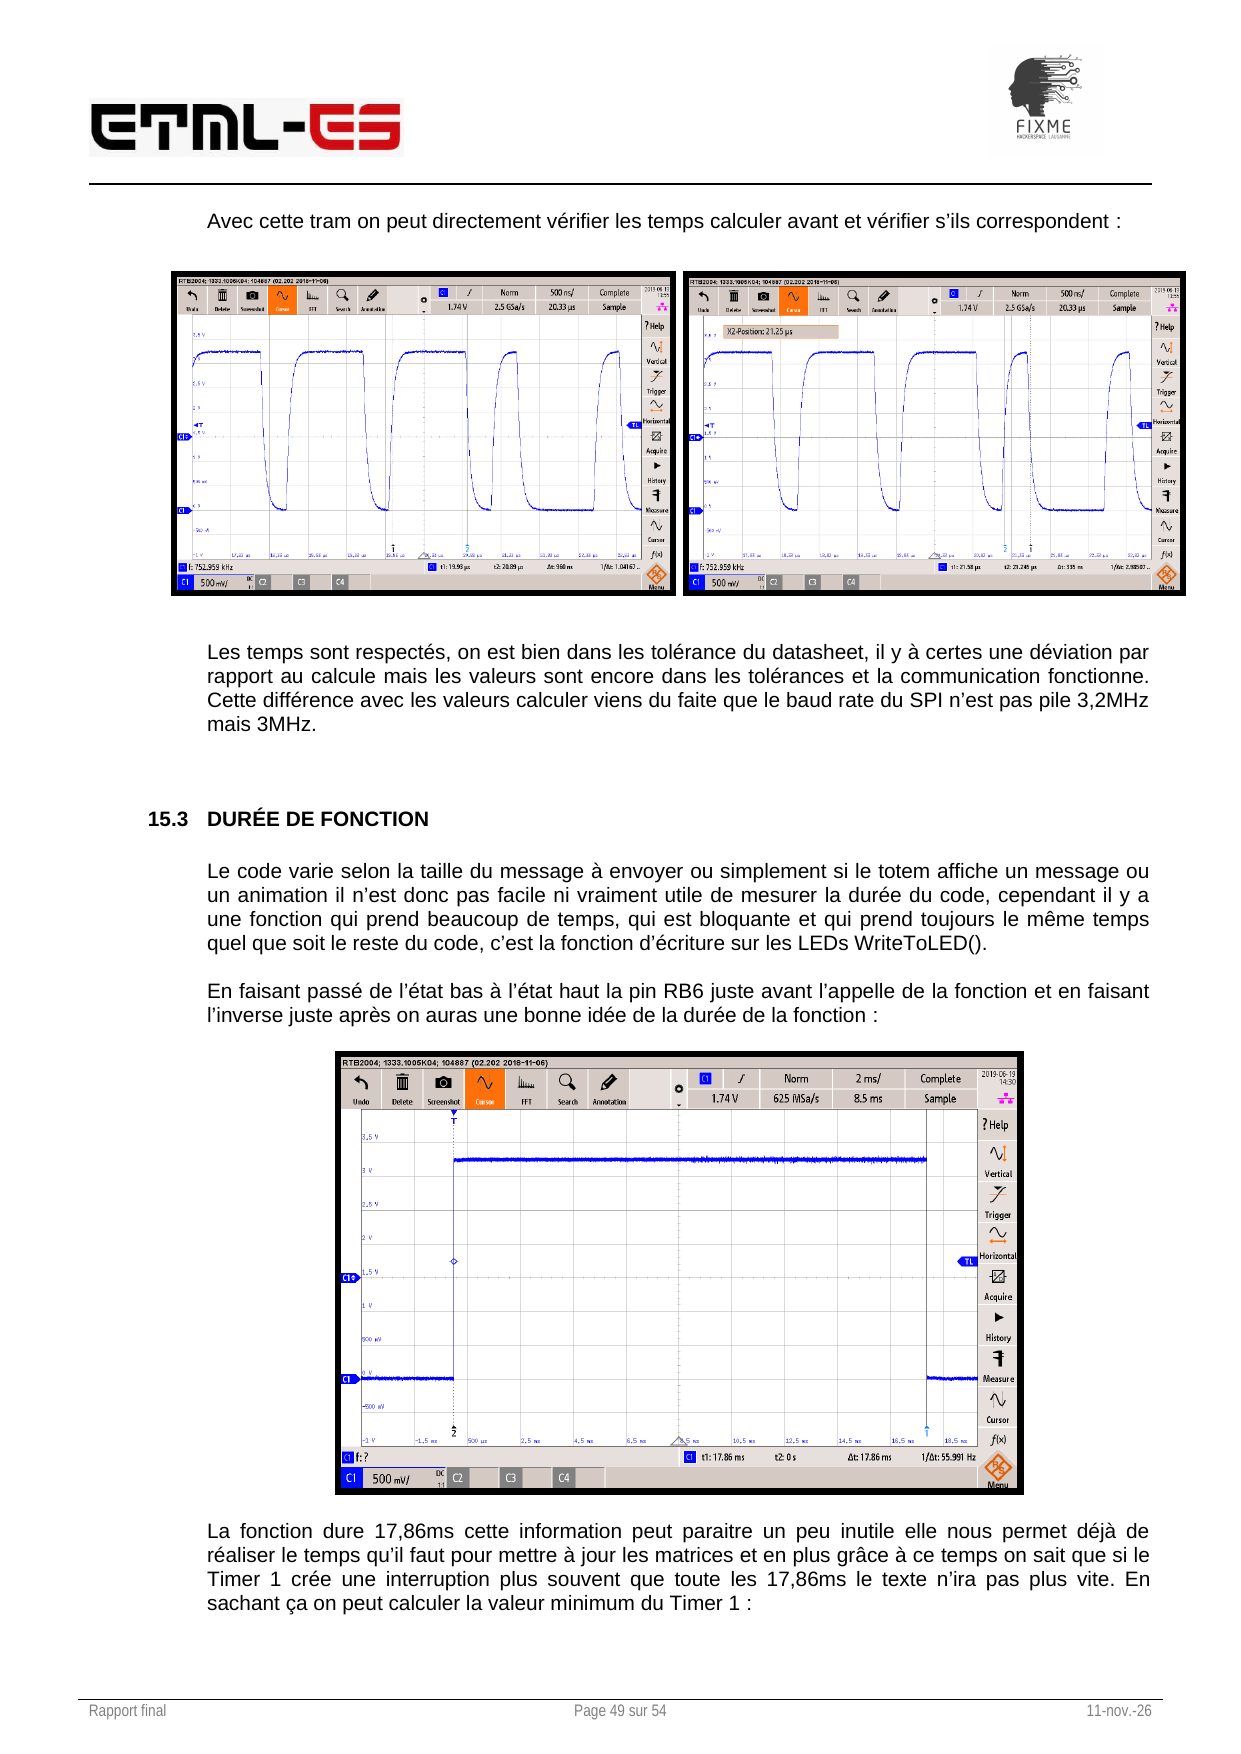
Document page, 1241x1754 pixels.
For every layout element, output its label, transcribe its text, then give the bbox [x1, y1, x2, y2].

text Le code varie selon la taille du message à envoyer ou simplement si le totem affiche un message ou un animation il n’est donc pas facile ni vraiment utile de mesurer la durée du code, cependant il y a une fonction qui prend beaucoup de temps, qui est bloquante et qui prend toujours le même temps quel que soit le reste du code, c’est la fonction d’écriture sur les LEDs WriteToLED(). [207, 859, 1152, 955]
picture [88, 98, 405, 157]
picture [341, 1057, 1017, 1488]
subtitle Durée de fonction [148, 807, 1152, 831]
picture [177, 277, 670, 590]
text Avec cette tram on peut directement vérifier les temps calculer avant et vérifier s’ils correspondent : [207, 209, 1152, 233]
picture [988, 44, 1104, 157]
text Les temps sont respectés, on est bien dans les tolérance du datasheet, il y à certes une déviation par rapport au calcule mais les valeurs sont encore dans les tolérances et la communication fonctionne. Cette différence avec les valeurs calculer viens du faite que le baud rate du SPI n’est pas pile 3,2MHz mais 3MHz. [207, 640, 1152, 736]
picture [689, 278, 1180, 590]
text En faisant passé de l’état bas à l’état haut la pin RB6 juste avant l’appelle de la fonction et en faisant l’inverse juste après on auras une bonne idée de la durée de la fonction : [207, 979, 1152, 1027]
text La fonction dure 17,86ms cette information peut paraitre un peu inutile elle nous permet déjà de réaliser le temps qu’il faut pour mettre à jour les matrices et en plus grâce à ce temps on sait que si le Timer 1 crée une interruption plus souvent que toute les 17,86ms le texte n’ira pas plus vite. En sachant ça on peut calculer la valeur minimum du Timer 1 : [207, 1519, 1152, 1614]
